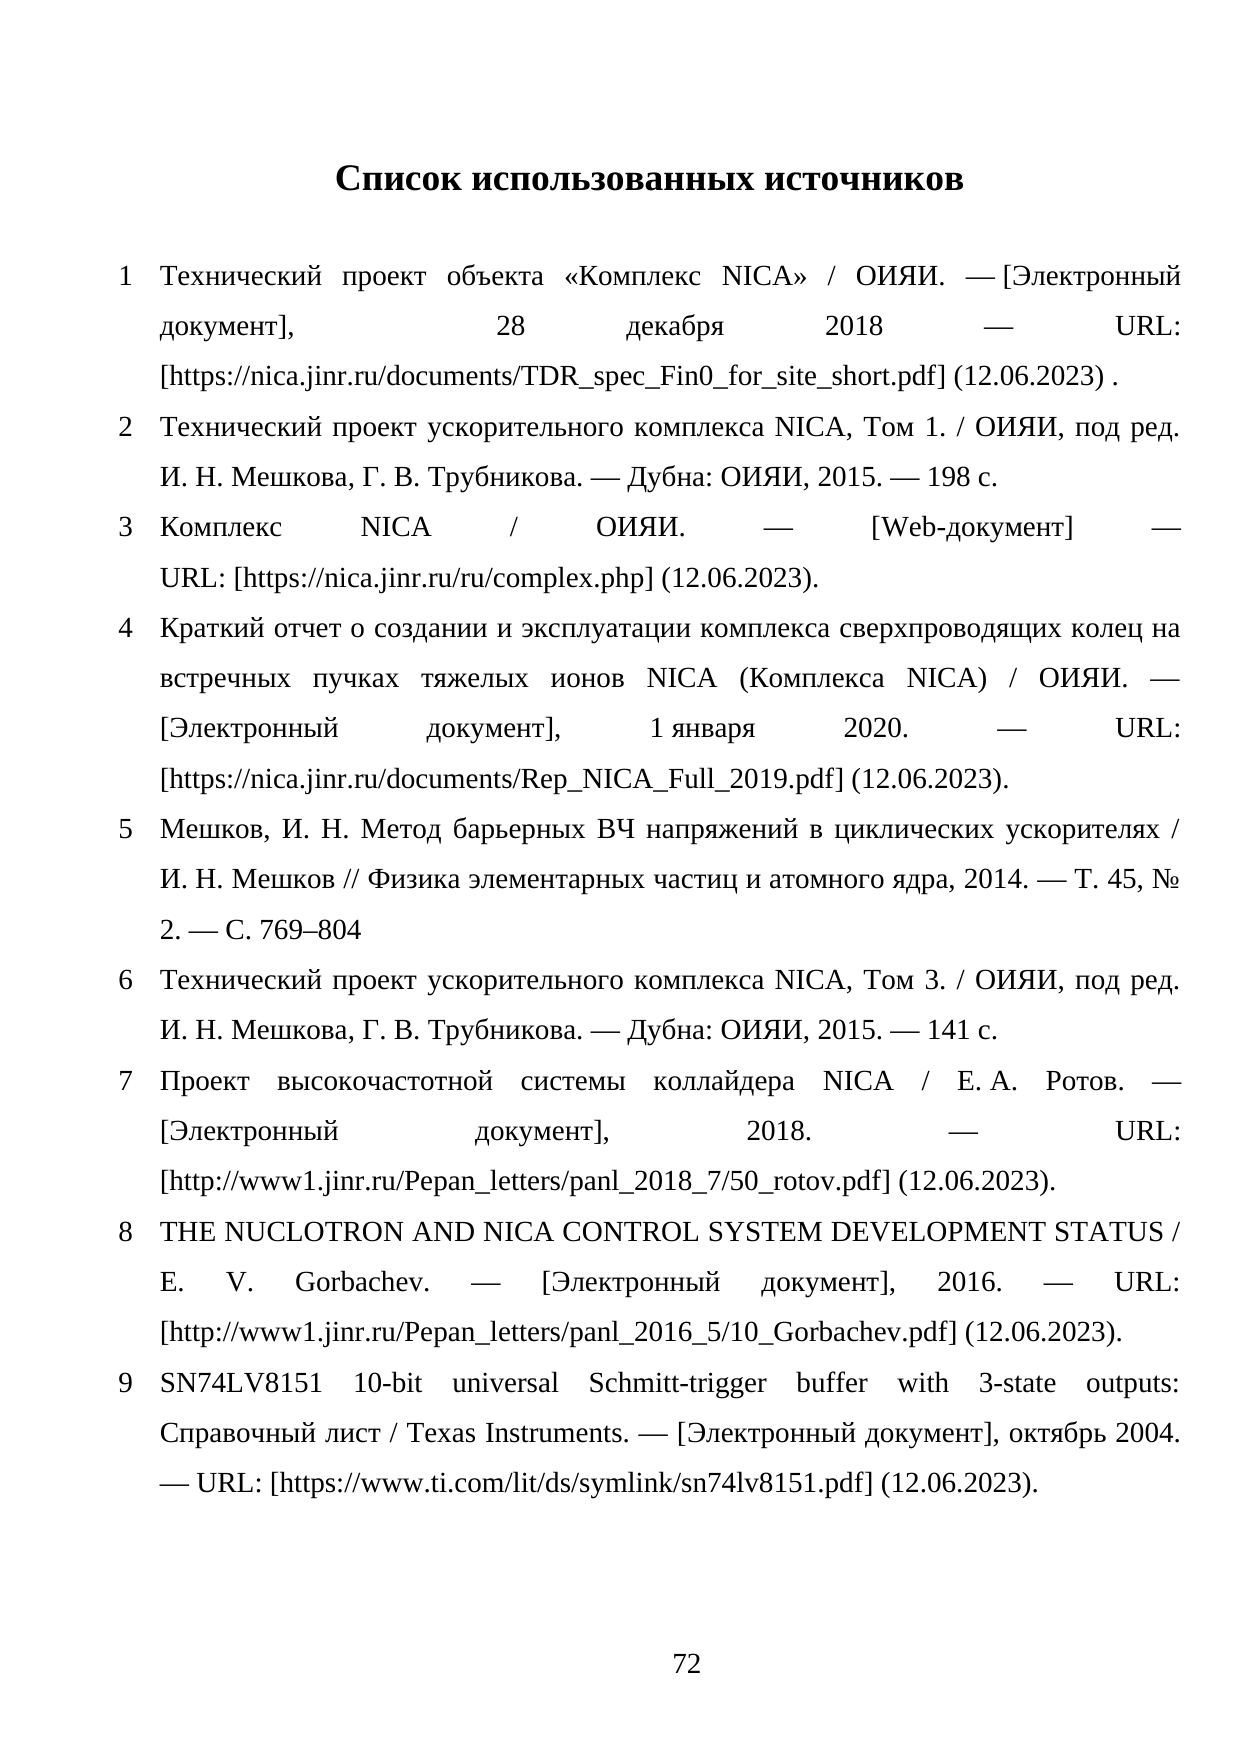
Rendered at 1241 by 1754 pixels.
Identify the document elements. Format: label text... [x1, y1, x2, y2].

list Краткий отчет о создании и эксплуатации комплекса сверхпроводящих колец на встречных пучках тяжелых ионов NICA (Комплекса NICA) / ОИЯИ. — [Электронный документ], 1 января 2020. — URL: [https://nica.jinr.ru/documents/Rep_NICA_Full_2019.pdf] (12.06.2023). [118, 610, 1181, 794]
list Технический проект объекта «Комплекс NICA» / ОИЯИ. — [Электронный документ], 28 декабря 2018 — URL: [https://nica.jinr.ru/documents/TDR_spec_Fin0_for_site_short.pdf] (12.06.2023) . [118, 258, 1181, 392]
list Проект высокочастотной системы коллайдера NICA / Е. А. Ротов. — [Электронный документ], 2018. — URL: [http://www1.jinr.ru/Pepan_letters/panl_2018_7/50_rotov.pdf] (12.06.2023). [118, 1063, 1181, 1197]
list Комплекс NICA / ОИЯИ. — [Web-документ] — URL: [https://nica.jinr.ru/ru/complex.php] (12.06.2023). [118, 509, 1181, 593]
list Мешков, И. Н. Метод барьерных ВЧ напряжений в циклических ускорителях / И. Н. Мешков // Физика элементарных частиц и атомного ядра, 2014. — Т. 45, № 2. — С. 769–804 [118, 811, 1181, 945]
list Технический проект ускорительного комплекса NICA, Том 3. / ОИЯИ, под ред. И. Н. Мешкова, Г. В. Трубникова. — Дубна: ОИЯИ, 2015. — 141 с. [118, 962, 1181, 1046]
subtitle Список использованных источников [118, 156, 1181, 199]
list SN74LV8151 10-bit universal Schmitt-trigger buffer with 3-state outputs: Справочный лист / Texas Instruments. — [Электронный документ], октябрь 2004. — URL: [https://www.ti.com/lit/ds/symlink/sn74lv8151.pdf] (12.06.2023). [118, 1365, 1181, 1499]
list THE NUCLOTRON AND NICA CONTROL SYSTEM DEVELOPMENT STATUS / E. V. Gorbachev. — [Электронный документ], 2016. — URL: [http://www1.jinr.ru/Pepan_letters/panl_2016_5/10_Gorbachev.pdf] (12.06.2023). [118, 1214, 1181, 1348]
list Технический проект ускорительного комплекса NICA, Том 1. / ОИЯИ, под ред. И. Н. Мешкова, Г. В. Трубникова. — Дубна: ОИЯИ, 2015. — 198 с. [118, 409, 1181, 493]
